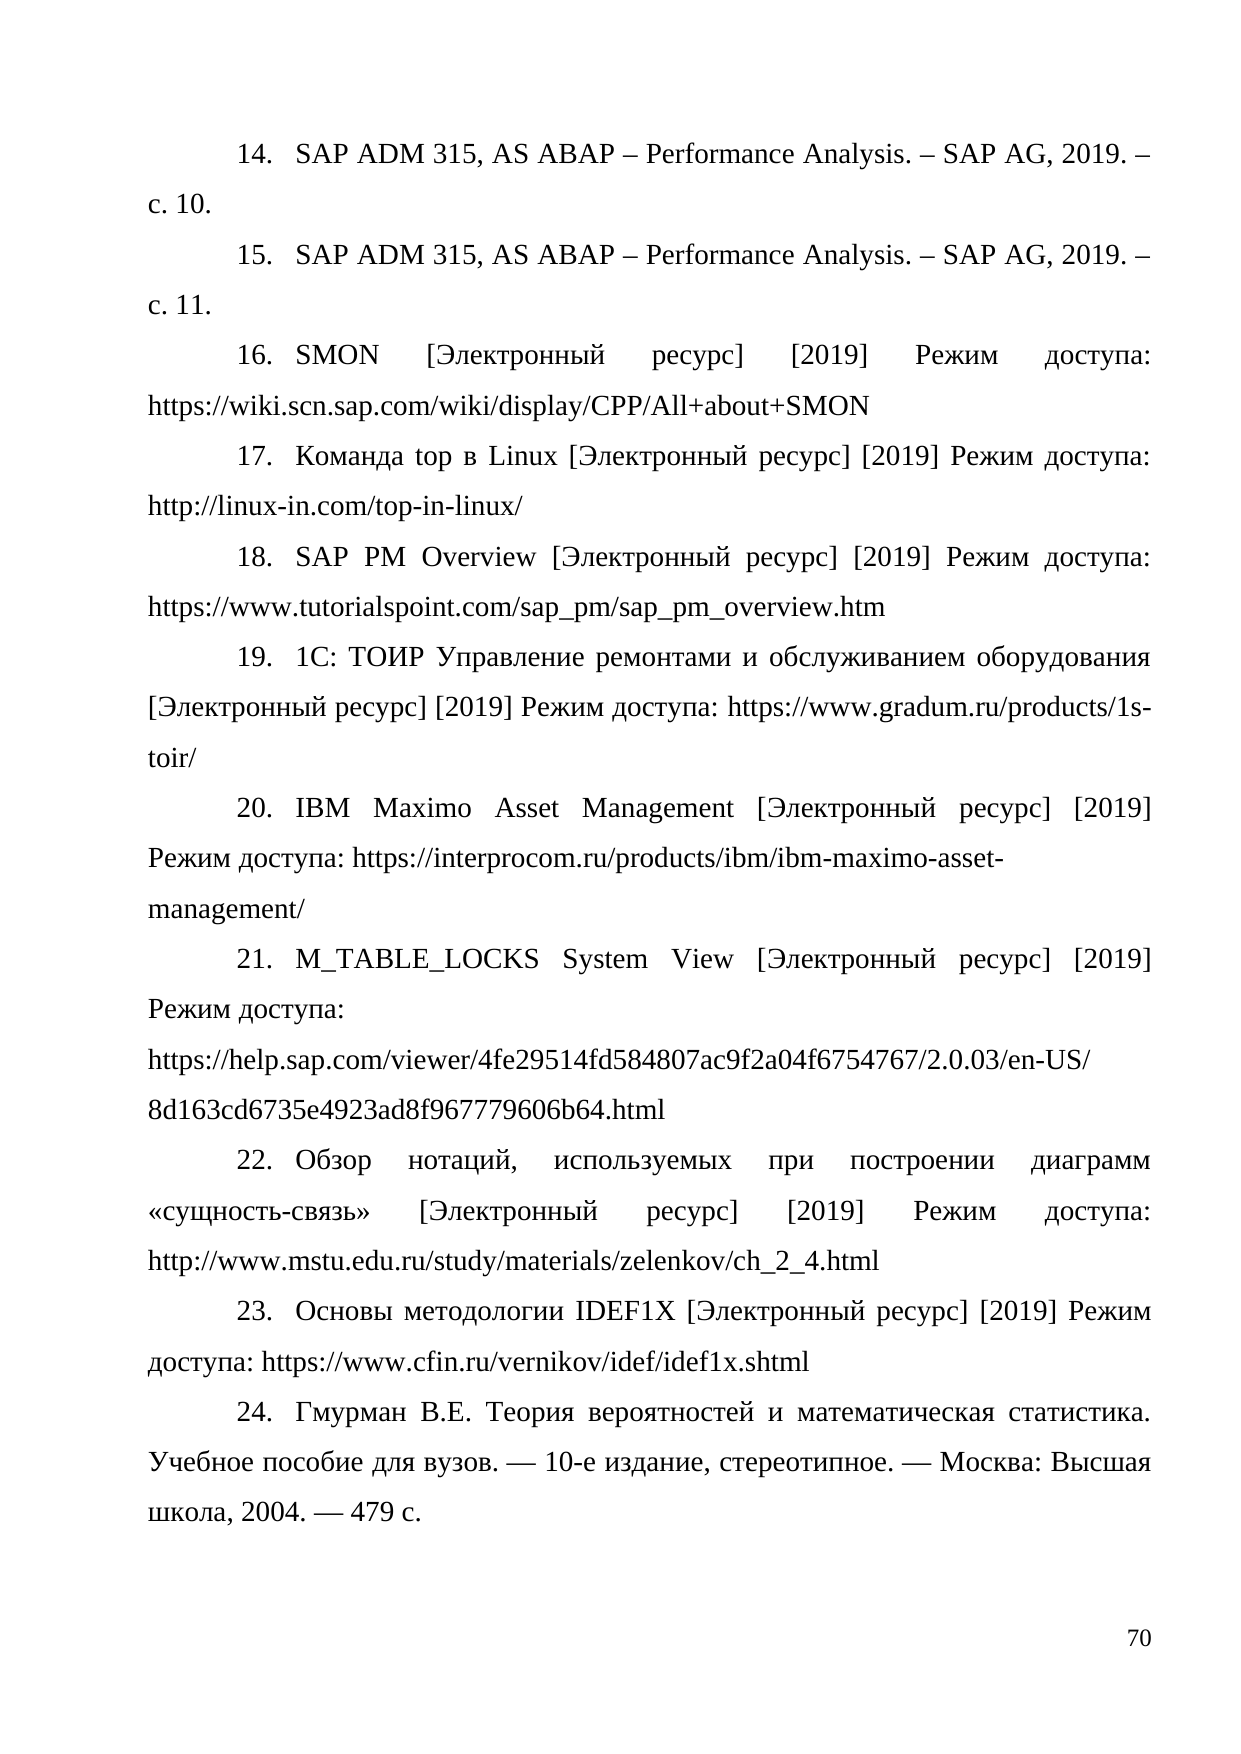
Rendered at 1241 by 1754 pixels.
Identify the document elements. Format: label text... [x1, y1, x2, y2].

list M_TABLE_LOCKS System View [Электронный ресурс] [2019] Режим доступа: https://help.sap.com/viewer/4fe29514fd584807ac9f2a04f6754767/2.0.03/en-US/8d163cd6735e4923ad8f967779606b64.html [148, 941, 1152, 1126]
list Основы методологии IDEF1X [Электронный ресурс] [2019] Режим доступа: https://www.cfin.ru/vernikov/idef/idef1x.shtml [148, 1293, 1152, 1377]
list 1С: ТОИР Управление ремонтами и обслуживанием оборудования [Электронный ресурс] [2019] Режим доступа: https://www.gradum.ru/products/1s-toir/ [148, 639, 1152, 773]
list SMON [Электронный ресурс] [2019] Режим доступа: https://wiki.scn.sap.com/wiki/display/CPP/All+about+SMON [148, 337, 1152, 421]
list Обзор нотаций, используемых при построении диаграмм «сущность-связь» [Электронный ресурс] [2019] Режим доступа: http://www.mstu.edu.ru/study/materials/zelenkov/ch_2_4.html [148, 1142, 1152, 1277]
list Команда top в Linux [Электронный ресурс] [2019] Режим доступа: http://linux-in.com/top-in-linux/ [148, 438, 1152, 522]
list Гмурман В.Е. Теория вероятностей и математическая статистика. Учебное пособие для вузов. — 10-е издание, стереотипное. — Москва: Высшая школа, 2004. — 479 с. [148, 1394, 1152, 1528]
list SAP PM Overview [Электронный ресурс] [2019] Режим доступа: https://www.tutorialspoint.com/sap_pm/sap_pm_overview.htm [148, 539, 1152, 622]
list IBM Maximo Asset Management [Электронный ресурс] [2019] Режим доступа: https://interprocom.ru/products/ibm/ibm-maximo-asset-management/ [148, 790, 1152, 924]
list SAP ADM 315, AS ABAP – Performance Analysis. – SAP AG, 2019. – с. 10. [148, 136, 1152, 220]
list SAP ADM 315, AS ABAP – Performance Analysis. – SAP AG, 2019. – с. 11. [148, 237, 1152, 321]
